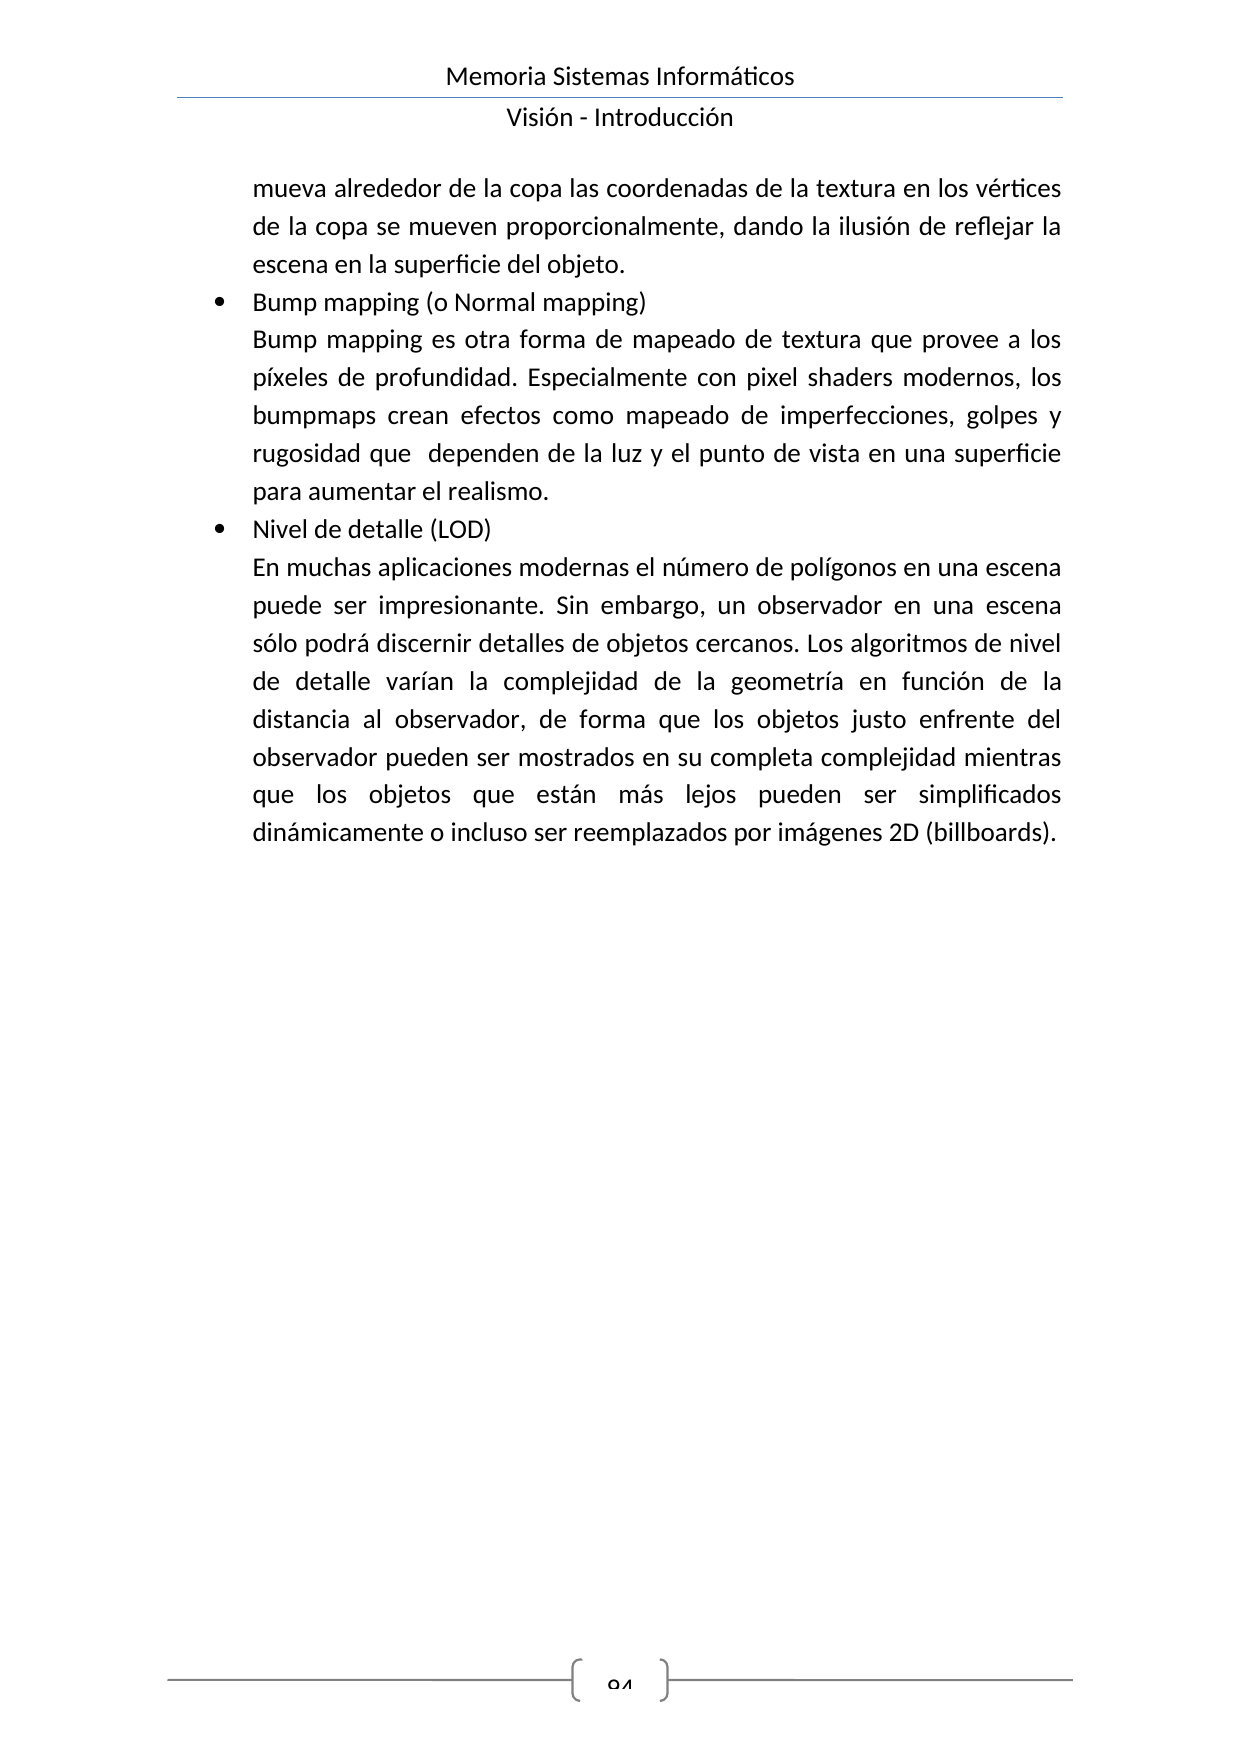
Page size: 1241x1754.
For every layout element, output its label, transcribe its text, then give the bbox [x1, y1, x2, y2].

list Nivel de detalle (LOD) [215, 512, 1063, 545]
list En muchas aplicaciones modernas el número de polígonos en una escena puede ser impresionante. Sin embargo, un observador en una escena sólo podrá discernir detalles de objetos cercanos. Los algoritmos de nivel de detalle varían la complejidad de la geometría en función de la distancia al observador, de forma que los objetos justo enfrente del observador pueden ser mostrados en su completa complejidad mientras que los objetos que están más lejos pueden ser simplificados dinámicamente o incluso ser reemplazados por imágenes 2D (billboards). [252, 550, 1063, 849]
list Bump mapping es otra forma de mapeado de textura que provee a los píxeles de profundidad. Especialmente con pixel shaders modernos, los bumpmaps crean efectos como mapeado de imperfecciones, golpes y rugosidad que dependen de la luz y el punto de vista en una superficie para aumentar el realismo. [252, 323, 1063, 507]
list Bump mapping (o Normal mapping) [215, 285, 1063, 318]
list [252, 171, 1063, 280]
